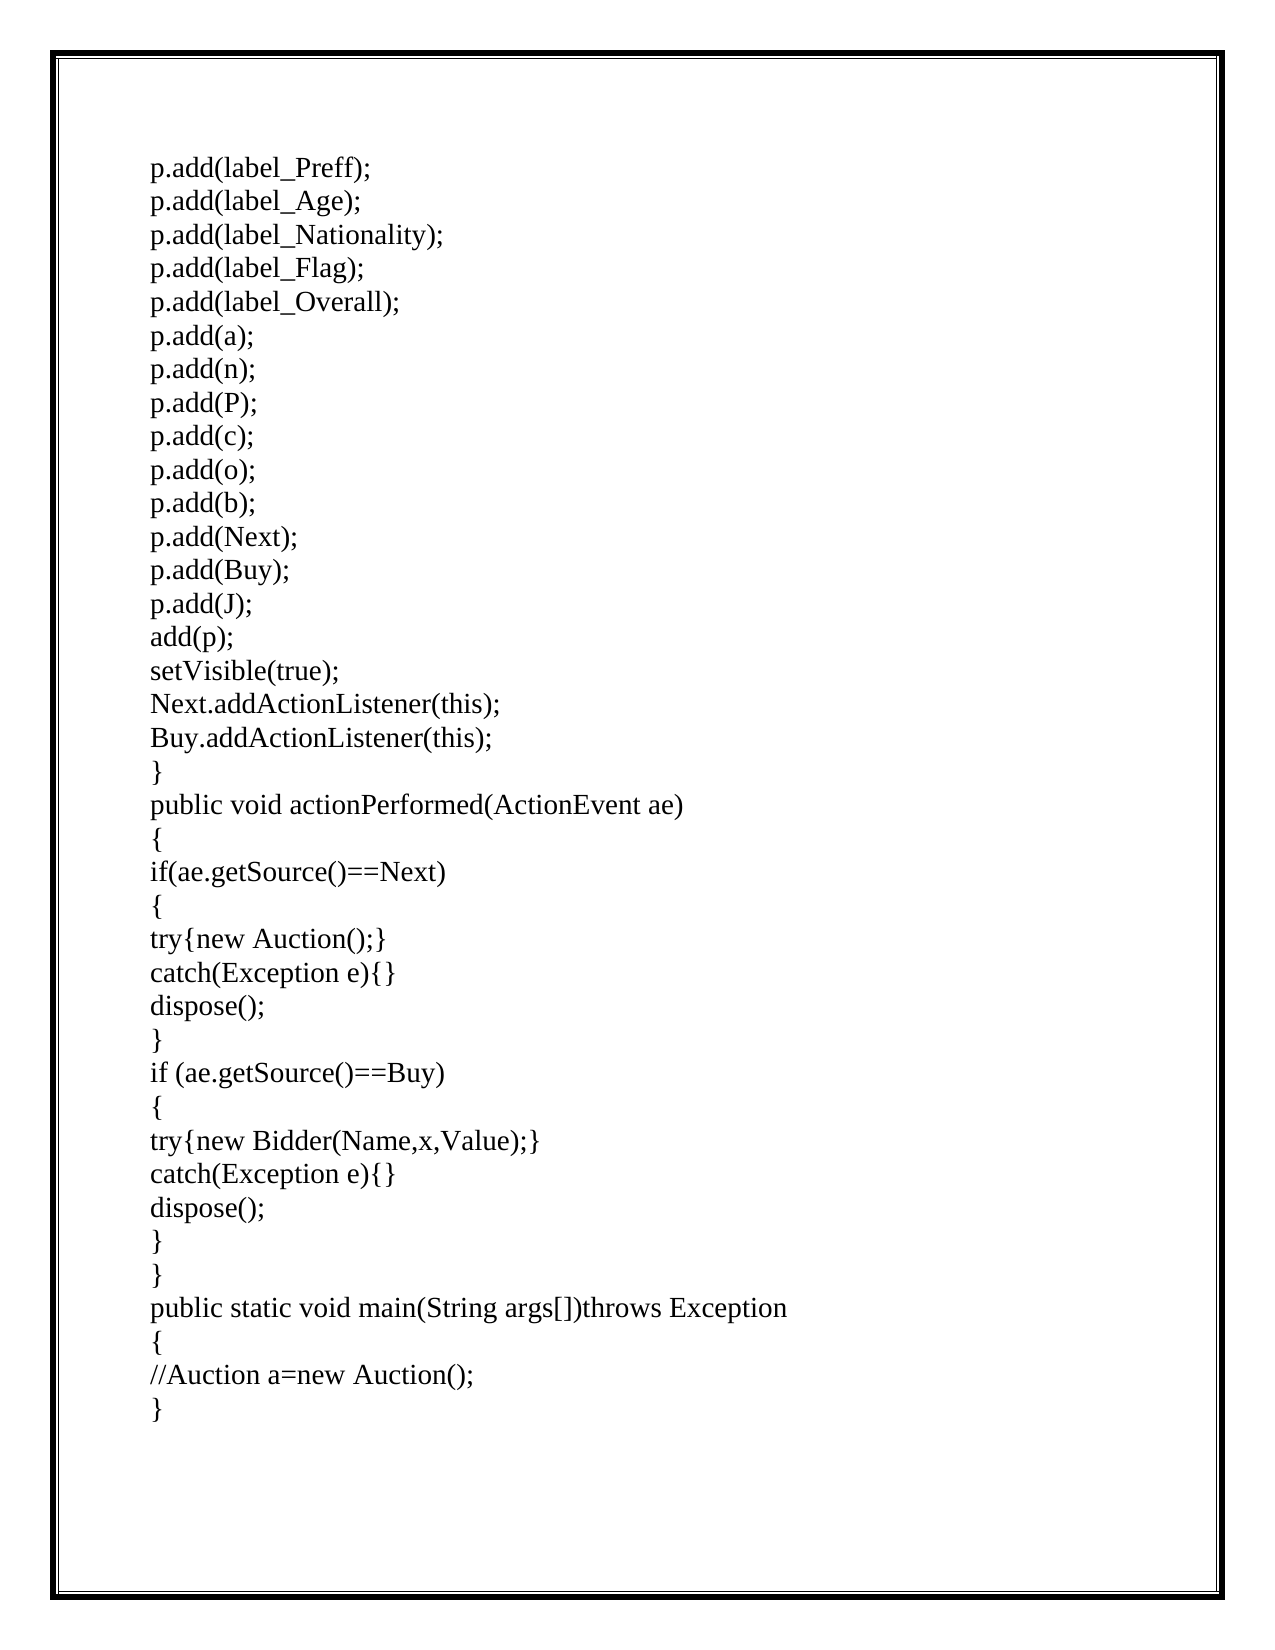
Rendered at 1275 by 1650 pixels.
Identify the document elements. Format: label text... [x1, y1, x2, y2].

text } [150, 1022, 1125, 1056]
text } [150, 1391, 1125, 1424]
text { [150, 821, 1125, 854]
text p.add(Buy); [150, 552, 1125, 586]
text p.add(b); [150, 485, 1125, 519]
text setVisible(true); [150, 653, 1125, 687]
text } [150, 1257, 1125, 1290]
text //Auction a=new Auction(); [150, 1357, 1125, 1391]
text public void actionPerformed(ActionEvent ae) [150, 787, 1125, 821]
text catch(Exception e){} [150, 1156, 1125, 1190]
text try{new Bidder(Name,x,Value);} [150, 1123, 1125, 1156]
text p.add(a); [150, 318, 1125, 351]
text try{new Auction();} [150, 921, 1125, 955]
text p.add(label_Preff); [150, 150, 1125, 183]
text p.add(n); [150, 351, 1125, 385]
text Buy.addActionListener(this); [150, 720, 1125, 754]
text add(p); [150, 619, 1125, 653]
text p.add(P); [150, 385, 1125, 418]
text if(ae.getSource()==Next) [150, 854, 1125, 888]
text } [150, 754, 1125, 787]
text public static void main(String args[])throws Exception [150, 1290, 1125, 1324]
text dispose(); [150, 988, 1125, 1022]
text p.add(label_Flag); [150, 251, 1125, 284]
text p.add(o); [150, 452, 1125, 485]
text p.add(label_Age); [150, 183, 1125, 217]
text p.add(Next); [150, 519, 1125, 552]
text dispose(); [150, 1190, 1125, 1223]
text } [150, 1223, 1125, 1257]
text { [150, 888, 1125, 921]
text if (ae.getSource()==Buy) [150, 1056, 1125, 1089]
text p.add(c); [150, 418, 1125, 452]
text { [150, 1324, 1125, 1357]
text p.add(label_Nationality); [150, 217, 1125, 251]
text p.add(J); [150, 586, 1125, 619]
text Next.addActionListener(this); [150, 687, 1125, 720]
text { [150, 1089, 1125, 1123]
text p.add(label_Overall); [150, 284, 1125, 318]
text catch(Exception e){} [150, 955, 1125, 988]
